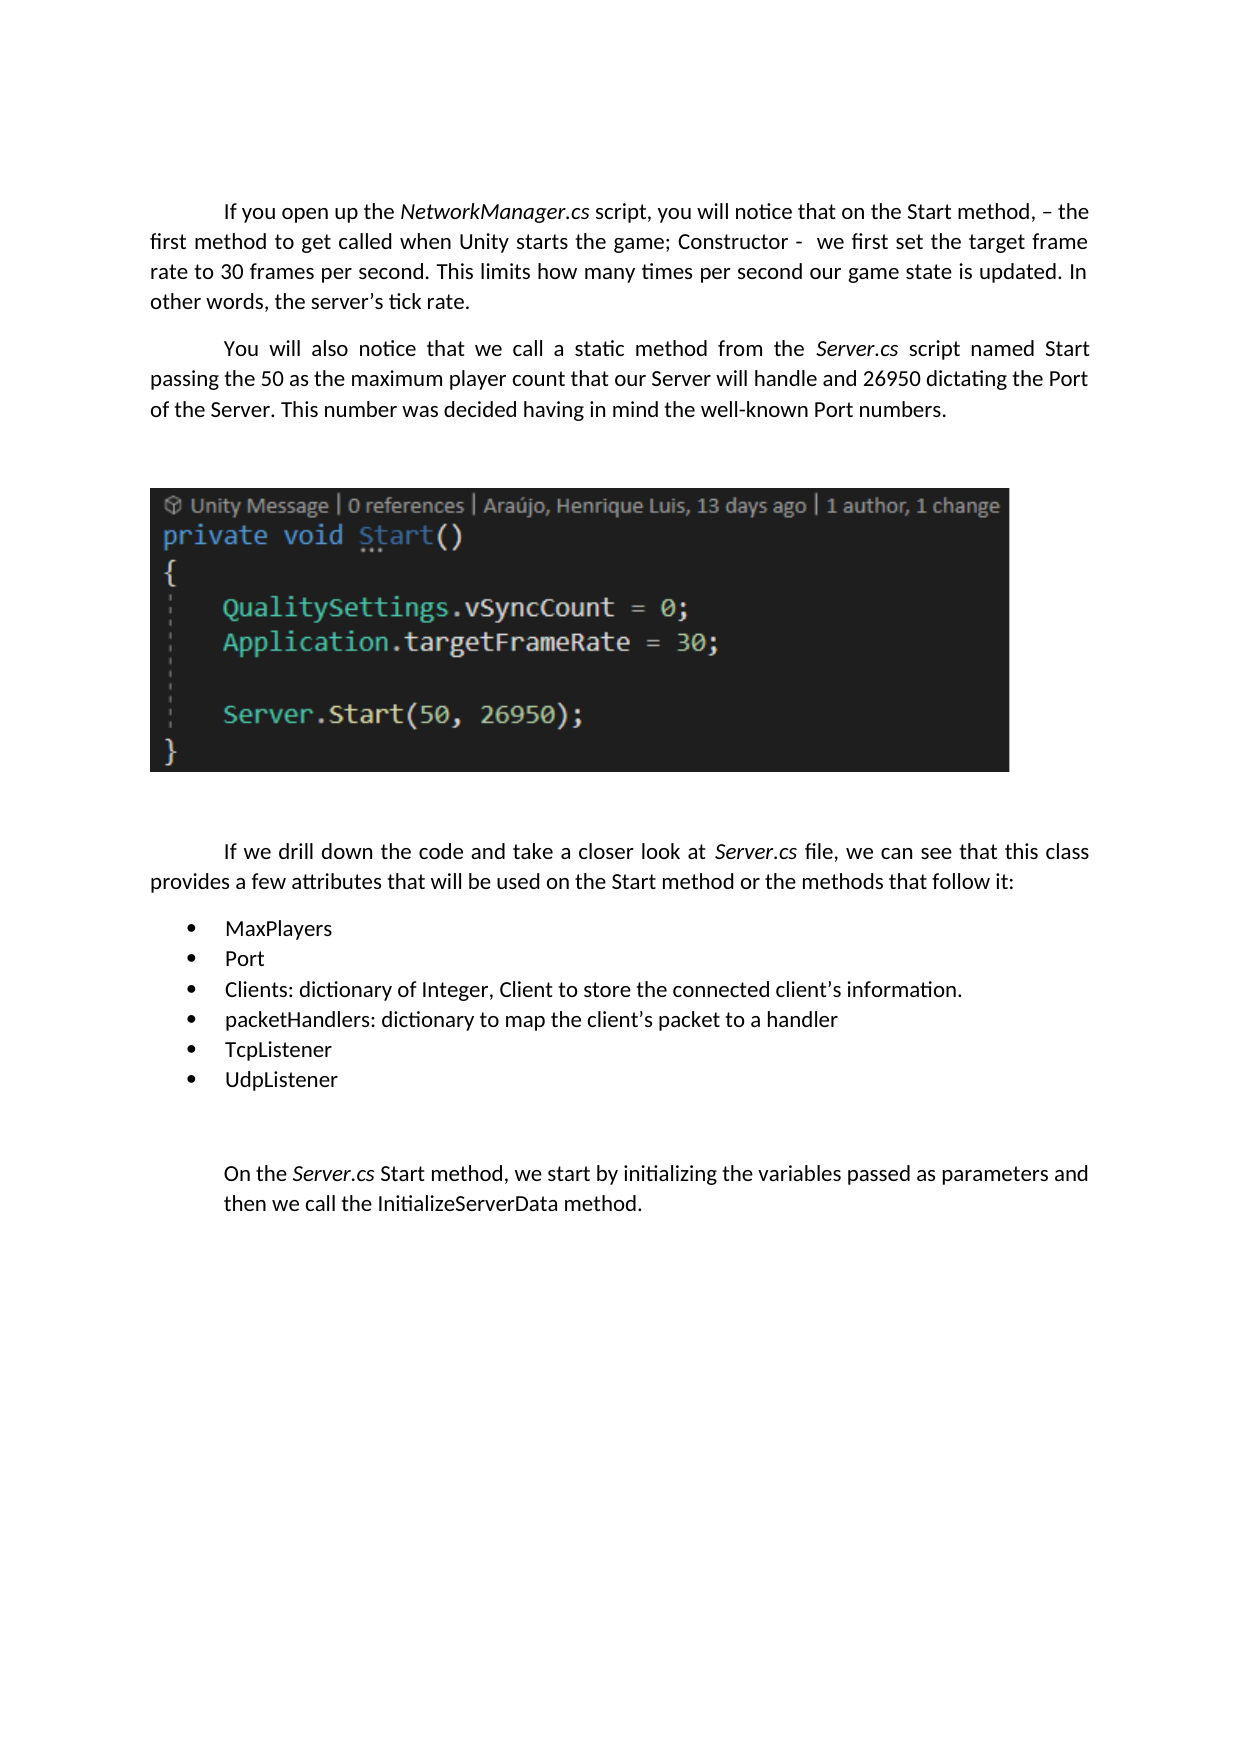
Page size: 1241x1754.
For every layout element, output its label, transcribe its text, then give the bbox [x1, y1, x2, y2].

text If you open up the NetworkManager.cs script, you will notice that on the Start method, – the first method to get called when Unity starts the game; Constructor - we first set the target frame rate to 30 frames per second. This limits how many times per second our game state is updated. In other words, the server’s tick rate. [150, 197, 1090, 316]
text You will also notice that we call a static method from the Server.cs script named Start passing the 50 as the maximum player count that our Server will handle and 26950 dictating the Port of the Server. This number was decided having in mind the well-known Port numbers. [150, 334, 1090, 423]
list UdpListener [187, 1065, 1090, 1093]
list TcpListener [187, 1035, 1090, 1063]
list Port [187, 944, 1090, 972]
picture [150, 488, 1010, 772]
text If we drill down the code and take a closer look at Server.cs file, we can see that this class provides a few attributes that will be used on the Start method or the methods that follow it: [150, 837, 1090, 895]
list packetHandlers: dictionary to map the client’s packet to a handler [187, 1005, 1090, 1033]
list Clients: dictionary of Integer, Client to store the connected client’s information. [187, 975, 1090, 1003]
list MaxPlayers [187, 914, 1090, 942]
text On the Server.cs Start method, we start by initializing the variables passed as parameters and then we call the InitializeServerData method. [224, 1159, 1090, 1217]
